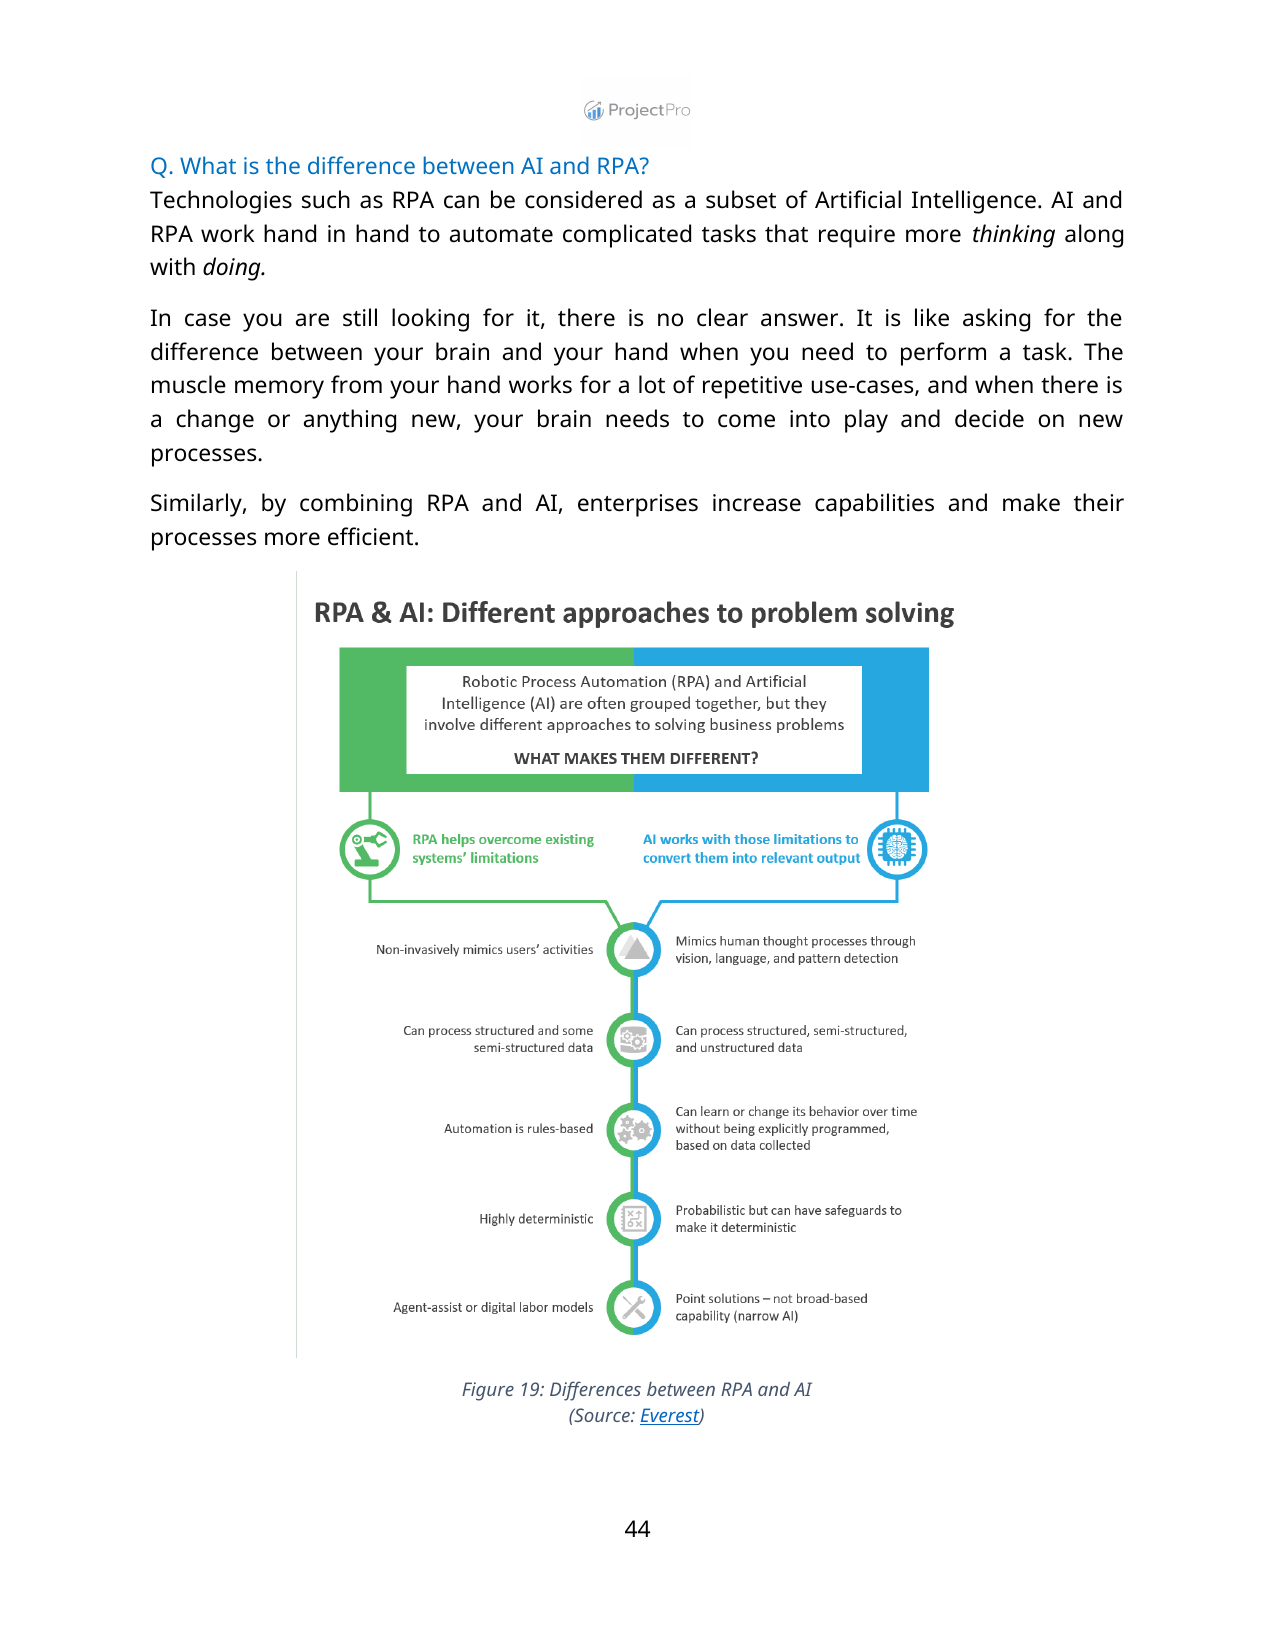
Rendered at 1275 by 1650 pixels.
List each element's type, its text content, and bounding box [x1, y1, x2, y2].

picture [295, 571, 980, 1358]
picture [582, 75, 693, 149]
text Figure 19: Differences between RPA and AI (Source: Everest) [150, 1376, 1125, 1427]
text Technologies such as RPA can be considered as a subset of Artificial Intelligence. AI and RPA work hand in hand to automate complicated tasks that require more thinking along with doing. [150, 184, 1125, 282]
text Similarly, by combining RPA and AI, enterprises increase capabilities and make their processes more efficient. [150, 487, 1125, 552]
subtitle Q. What is the difference between AI and RPA? [150, 150, 1125, 181]
text In case you are still looking for it, there is no clear answer. It is like asking for the difference between your brain and your hand when you need to perform a task. The muscle memory from your hand works for a lot of repetitive use-cases, and when there is a change or anything new, your brain needs to come into play and decide on new processes. [150, 302, 1125, 468]
